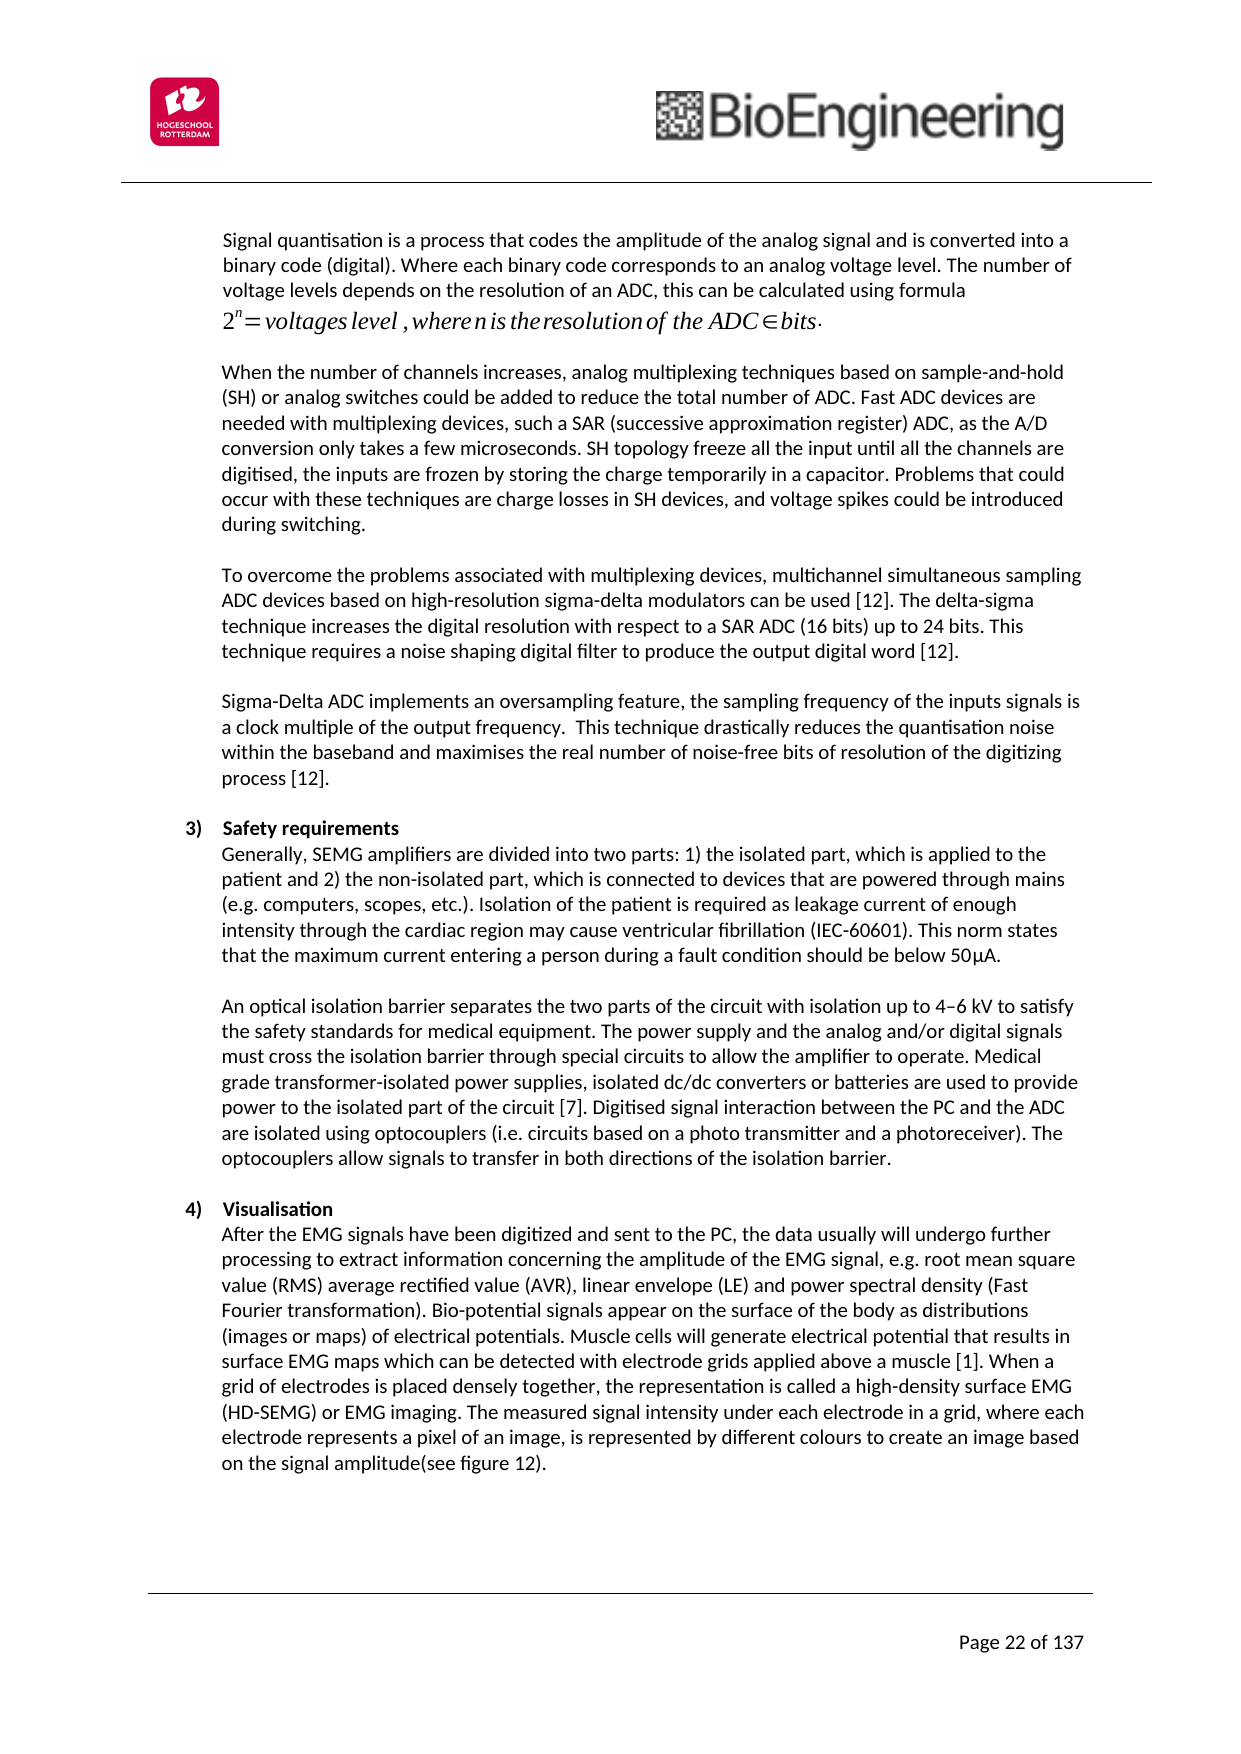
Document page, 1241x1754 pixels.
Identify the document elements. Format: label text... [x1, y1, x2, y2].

picture [656, 91, 1064, 151]
text To overcome the problems associated with multiplexing devices, multichannel simultaneous sampling ADC devices based on high-resolution sigma-delta modulators can be used [12]. The delta-sigma technique increases the digital resolution with respect to a SAR ADC (16 bits) up to 24 bits. This technique requires a noise shaping digital filter to produce the output digital word [12]. [221, 562, 1093, 664]
list Safety requirements [185, 815, 1093, 841]
text Generally, SEMG amplifiers are divided into two parts: 1) the isolated part, which is applied to the patient and 2) the non-isolated part, which is connected to devices that are powered through mains (e.g. computers, scopes, etc.). Isolation of the patient is required as leakage current of enough intensity through the cardiac region may cause ventricular fibrillation (IEC-60601). This norm states that the maximum current entering a person during a fault condition should be below 50µA. [221, 841, 1093, 968]
list Signal quantisation is a process that codes the amplitude of the analog signal and is converted into a binary code (digital). Where each binary code corresponds to an analog voltage level. The number of voltage levels depends on the resolution of an ADC, this can be calculated using formula . [223, 227, 1093, 334]
text Sigma-Delta ADC implements an oversampling feature, the sampling frequency of the inputs signals is a clock multiple of the output frequency. This technique drastically reduces the quantisation noise within the baseband and maximises the real number of noise-free bits of resolution of the digitizing process [12]. [221, 689, 1093, 790]
text An optical isolation barrier separates the two parts of the circuit with isolation up to 4–6 kV to satisfy the safety standards for medical equipment. The power supply and the analog and/or digital signals must cross the isolation barrier through special circuits to allow the amplifier to operate. Medical grade transformer-isolated power supplies, isolated dc/dc converters or batteries are used to provide power to the isolated part of the circuit [7]. Digitised signal interaction between the PC and the ADC are isolated using optocouplers (i.e. circuits based on a photo transmitter and a photoreceiver). The optocouplers allow signals to transfer in both directions of the isolation barrier. [221, 993, 1093, 1171]
picture [147, 73, 222, 151]
text When the number of channels increases, analog multiplexing techniques based on sample-and-hold (SH) or analog switches could be added to reduce the total number of ADC. Fast ADC devices are needed with multiplexing devices, such a SAR (successive approximation register) ADC, as the A/D conversion only takes a few microseconds. SH topology freeze all the input until all the channels are digitised, the inputs are frozen by storing the charge temporarily in a capacitor. Problems that could occur with these techniques are charge losses in SH devices, and voltage spikes could be introduced during switching. [221, 359, 1093, 537]
list Visualisation [185, 1196, 1093, 1221]
text After the EMG signals have been digitized and sent to the PC, the data usually will undergo further processing to extract information concerning the amplitude of the EMG signal, e.g. root mean square value (RMS) average rectified value (AVR), linear envelope (LE) and power spectral density (Fast Fourier transformation). Bio-potential signals appear on the surface of the body as distributions (images or maps) of electrical potentials. Muscle cells will generate electrical potential that results in surface EMG maps which can be detected with electrode grids applied above a muscle [1]. When a grid of electrodes is placed densely together, the representation is called a high-density surface EMG (HD-SEMG) or EMG imaging. The measured signal intensity under each electrode in a grid, where each electrode represents a pixel of an image, is represented by different colours to create an image based on the signal amplitude(see figure 12). [221, 1221, 1093, 1475]
